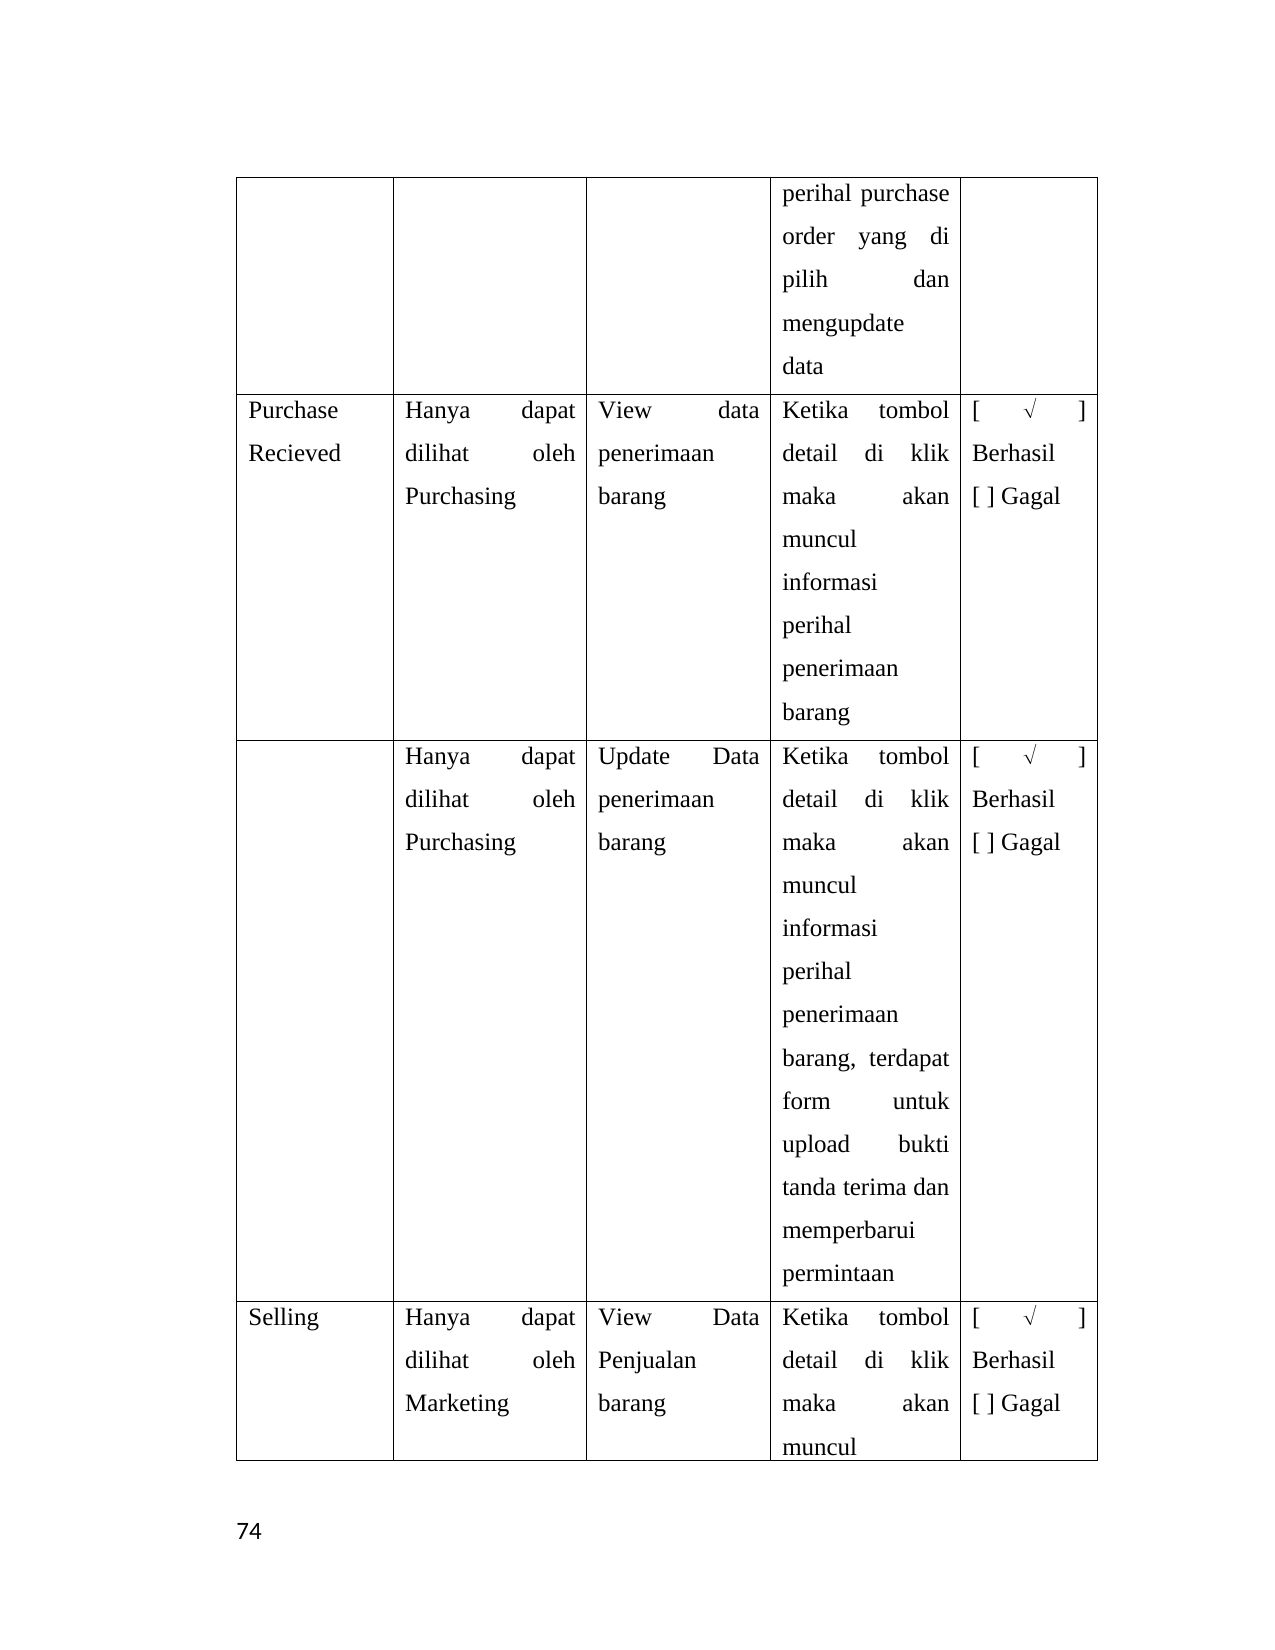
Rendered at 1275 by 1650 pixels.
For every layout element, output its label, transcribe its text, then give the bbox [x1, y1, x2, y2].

table_cell Hanya dapat dilihat oleh Purchasing [394, 395, 586, 740]
table_cell Ketika tombol detail di klik maka akan muncul informasi perihal penerimaan barang, terdapat form untuk upload bukti tanda terima dan memperbarui permintaan [771, 741, 960, 1301]
table_cell Ketika tombol detail di klik maka akan muncul informasi perihal penerimaan barang [771, 395, 960, 740]
table_cell View data penerimaan barang [587, 395, 770, 740]
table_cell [394, 1302, 586, 1460]
table_cell [ ] Berhasil [ ] Gagal [961, 741, 1097, 1301]
table_cell [237, 741, 393, 1301]
table_cell Selling [237, 1302, 393, 1460]
table_cell Purchase Recieved [237, 395, 393, 740]
table_cell Update Data penerimaan barang [587, 741, 770, 1301]
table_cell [587, 178, 770, 394]
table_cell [961, 178, 1097, 394]
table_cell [771, 1302, 960, 1460]
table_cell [394, 178, 586, 394]
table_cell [961, 1302, 1097, 1460]
table_cell [ ] Berhasil [ ] Gagal [961, 395, 1097, 740]
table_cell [771, 178, 960, 394]
table_cell Hanya dapat dilihat oleh Purchasing [394, 741, 586, 1301]
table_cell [587, 1302, 770, 1460]
